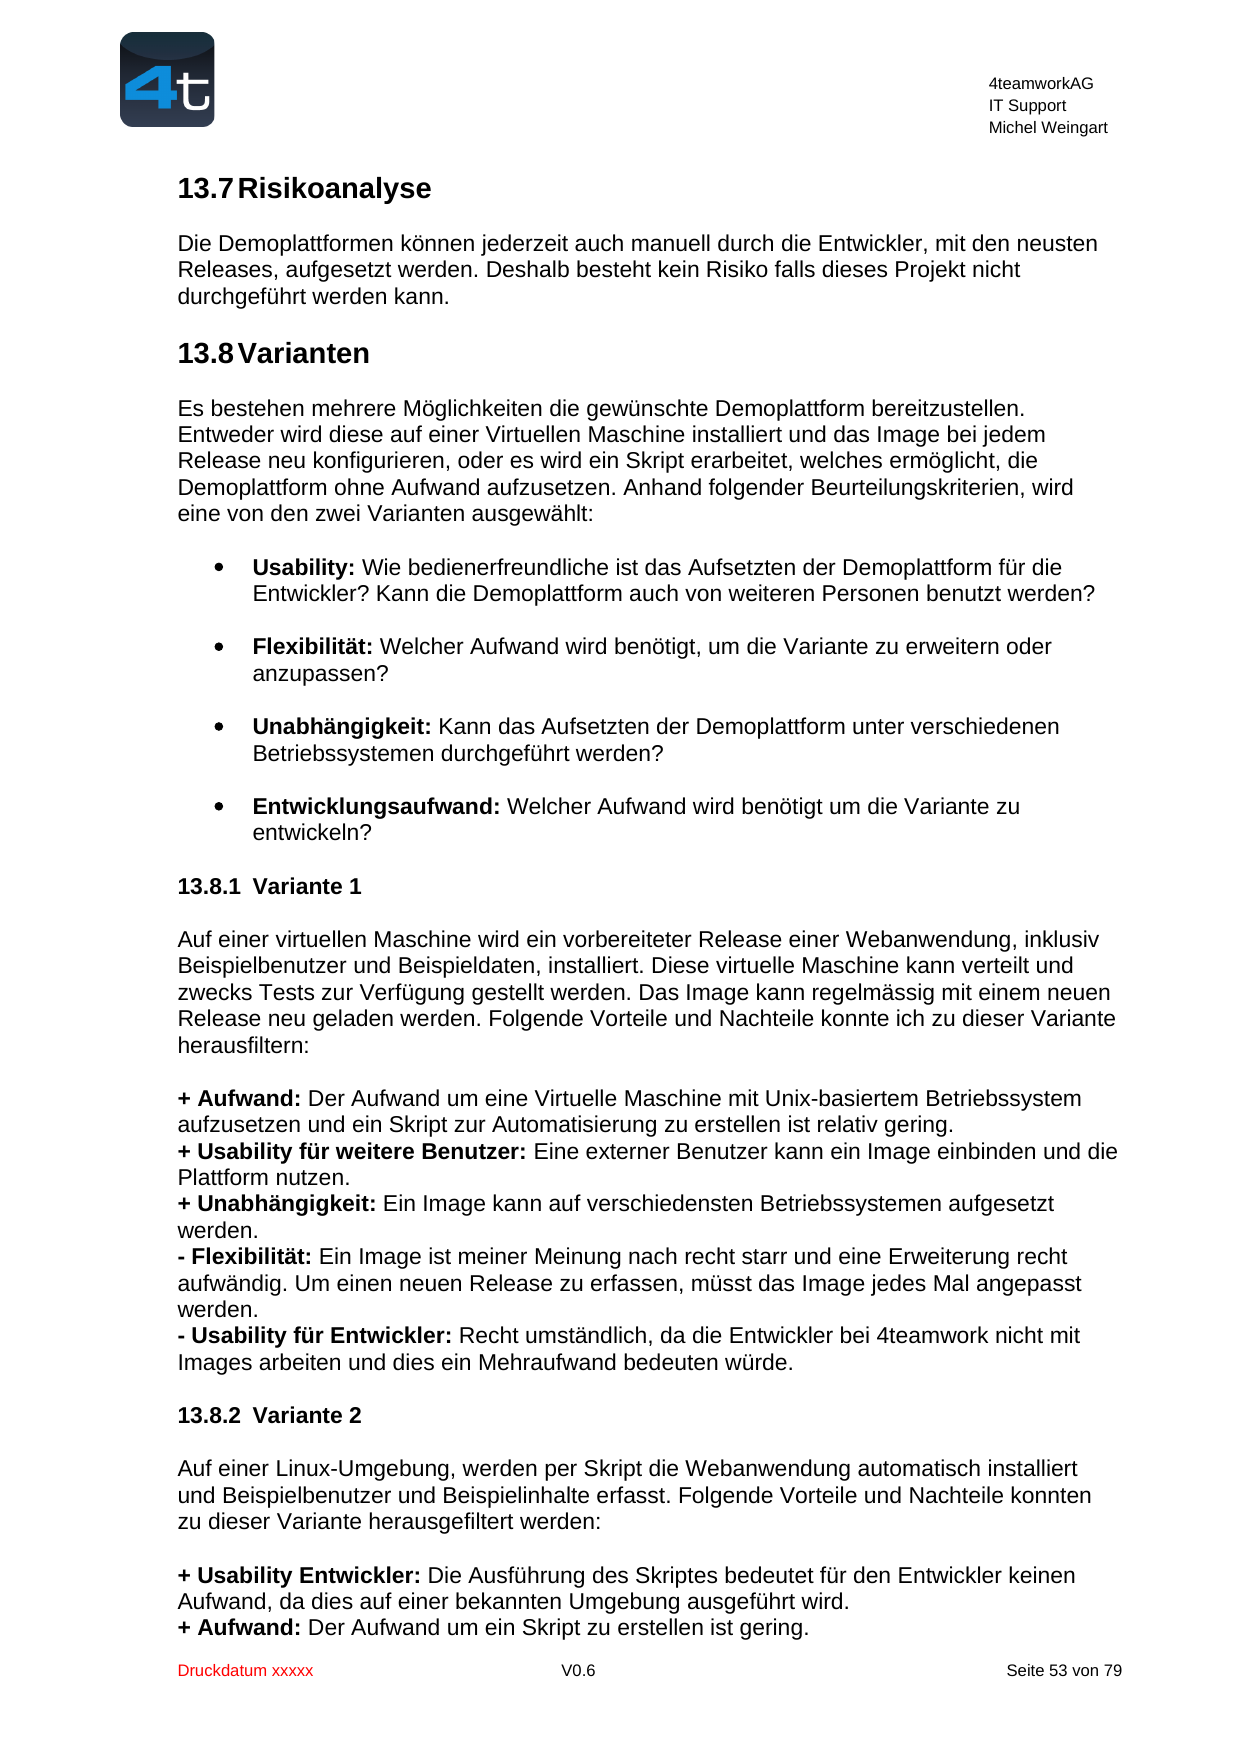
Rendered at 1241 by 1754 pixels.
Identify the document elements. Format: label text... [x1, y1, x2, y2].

text Es bestehen mehrere Möglichkeiten die gewünschte Demoplattform bereitzustellen. Entweder wird diese auf einer Virtuellen Maschine installiert und das Image bei jedem Release neu konfigurieren, oder es wird ein Skript erarbeitet, welches ermöglicht, die Demoplattform ohne Aufwand aufzusetzen. Anhand folgender Beurteilungskriterien, wird eine von den zwei Varianten ausgewählt: [177, 395, 1122, 526]
subtitle Variante 1 [177, 873, 1122, 899]
text - Usability für Entwickler: Recht umständlich, da die Entwickler bei 4teamwork nicht mit Images arbeiten und dies ein Mehraufwand bedeuten würde. [177, 1322, 1122, 1375]
list Flexibilität: Welcher Aufwand wird benötigt, um die Variante zu erweitern oder anzupassen? [215, 633, 1122, 686]
text - Flexibilität: Ein Image ist meiner Meinung nach recht starr und eine Erweiterung recht aufwändig. Um einen neuen Release zu erfassen, müsst das Image jedes Mal angepasst werden. [177, 1243, 1122, 1322]
subtitle Risikoanalyse [177, 171, 1122, 205]
text Auf einer Linux-Umgebung, werden per Skript die Webanwendung automatisch installiert und Beispielbenutzer und Beispielinhalte erfasst. Folgende Vorteile und Nachteile konnten zu dieser Variante herausgefiltert werden: [177, 1455, 1122, 1534]
list Entwicklungsaufwand: Welcher Aufwand wird benötigt um die Variante zu entwickeln? [215, 793, 1122, 846]
picture [120, 32, 215, 127]
list Usability: Wie bedienerfreundliche ist das Aufsetzten der Demoplattform für die Entwickler? Kann die Demoplattform auch von weiteren Personen benutzt werden? [215, 553, 1122, 606]
text + Usability für weitere Benutzer: Eine externer Benutzer kann ein Image einbinden und die Plattform nutzen. [177, 1138, 1122, 1190]
list Unabhängigkeit: Kann das Aufsetzten der Demoplattform unter verschiedenen Betriebssystemen durchgeführt werden? [215, 713, 1122, 766]
text Auf einer virtuellen Maschine wird ein vorbereiteter Release einer Webanwendung, inklusiv Beispielbenutzer und Beispieldaten, installiert. Diese virtuelle Maschine kann verteilt und zwecks Tests zur Verfügung gestellt werden. Das Image kann regelmässig mit einem neuen Release neu geladen werden. Folgende Vorteile und Nachteile konnte ich zu dieser Variante herausfiltern: [177, 926, 1122, 1058]
text Die Demoplattformen können jederzeit auch manuell durch die Entwickler, mit den neusten Releases, aufgesetzt werden. Deshalb besteht kein Risiko falls dieses Projekt nicht durchgeführt werden kann. [177, 230, 1122, 309]
text + Aufwand: Der Aufwand um ein Skript zu erstellen ist gering. [177, 1614, 1122, 1641]
subtitle Varianten [177, 336, 1122, 370]
text + Aufwand: Der Aufwand um eine Virtuelle Maschine mit Unix-basiertem Betriebssystem aufzusetzen und ein Skript zur Automatisierung zu erstellen ist relativ gering. [177, 1085, 1122, 1138]
text + Usability Entwickler: Die Ausführung des Skriptes bedeutet für den Entwickler keinen Aufwand, da dies auf einer bekannten Umgebung ausgeführt wird. [177, 1562, 1122, 1614]
subtitle Variante 2 [177, 1402, 1122, 1428]
text + Unabhängigkeit: Ein Image kann auf verschiedensten Betriebssystemen aufgesetzt werden. [177, 1190, 1122, 1243]
